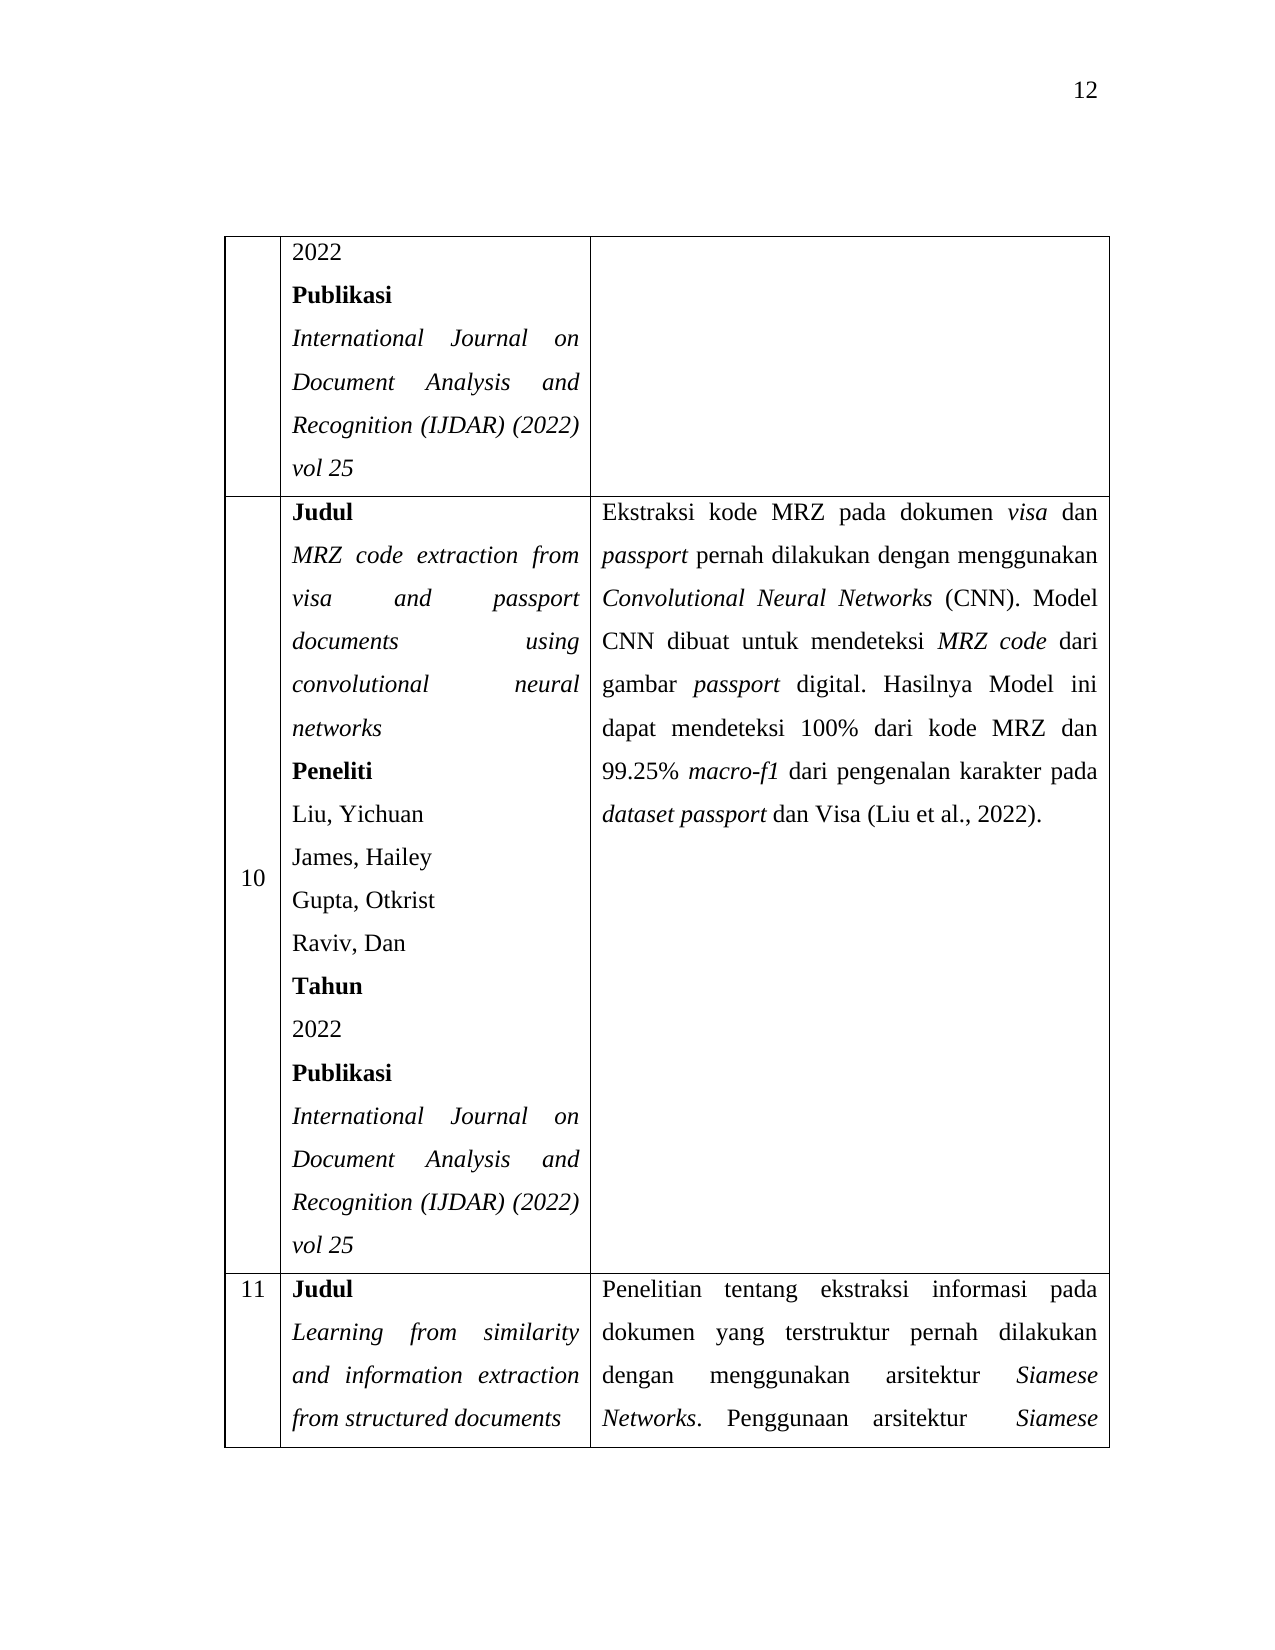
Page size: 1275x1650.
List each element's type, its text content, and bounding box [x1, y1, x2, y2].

table_cell 10 [226, 497, 280, 1273]
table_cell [281, 237, 590, 496]
table_cell Judul MRZ code extraction from visa and passport documents using convolutional neural networks Peneliti Liu, Yichuan James, Hailey Gupta, Otkrist Raviv, Dan Tahun 2022 Publikasi International Journal on Document Analysis and Recognition (IJDAR) (2022) vol 25 [281, 497, 590, 1273]
table_cell Ekstraksi kode MRZ pada dokumen visa dan passport pernah dilakukan dengan menggunakan Convolutional Neural Networks (CNN). Model CNN dibuat untuk mendeteksi MRZ code dari gambar passport digital. Hasilnya Model ini dapat mendeteksi 100% dari kode MRZ dan 99.25% macro-f1 dari pengenalan karakter pada dataset passport dan Visa . [591, 497, 1109, 1273]
table_cell 9 [226, 237, 280, 496]
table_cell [591, 1274, 1109, 1447]
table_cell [591, 237, 1109, 496]
table_cell 11 [226, 1274, 280, 1447]
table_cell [281, 1274, 590, 1447]
